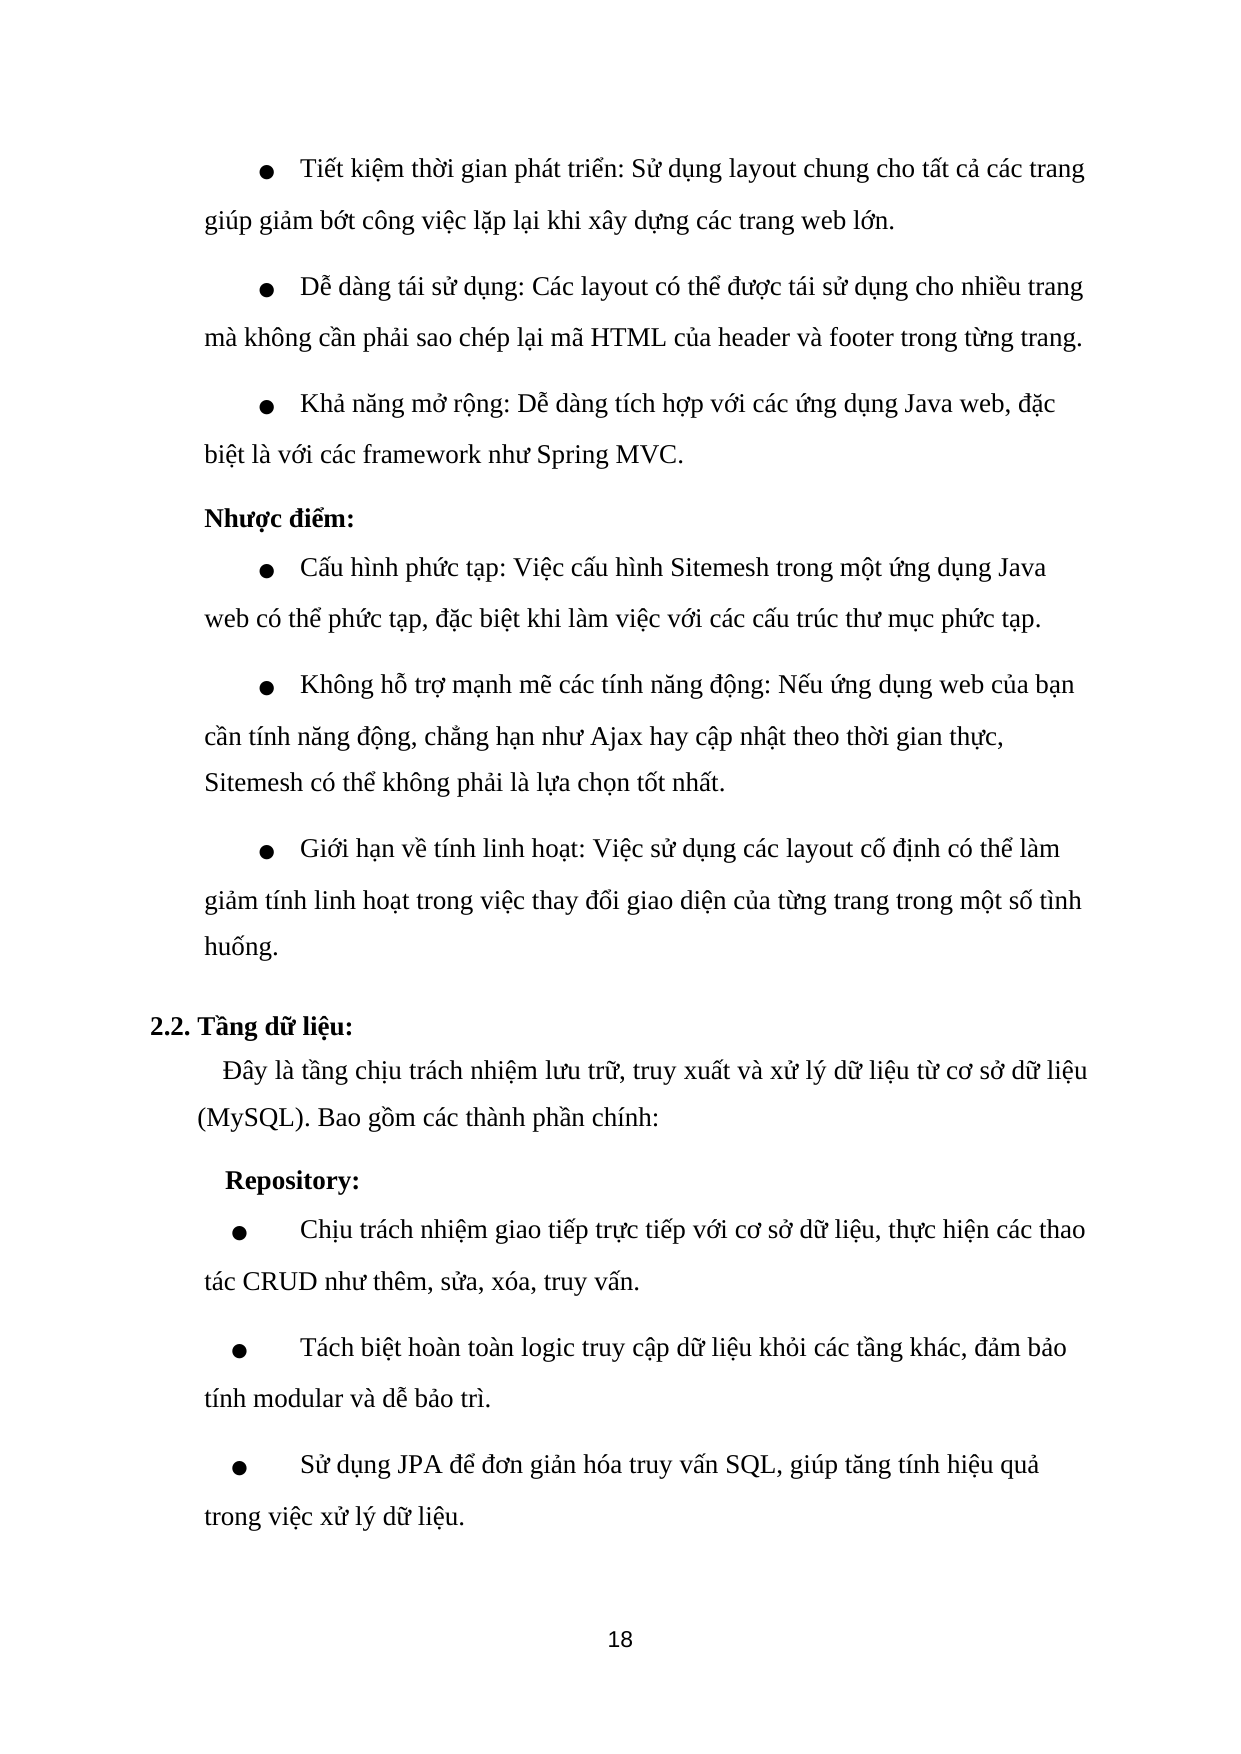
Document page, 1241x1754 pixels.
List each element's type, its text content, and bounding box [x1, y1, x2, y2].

list Dễ dàng tái sử dụng: Các layout có thể được tái sử dụng cho nhiều trang mà không cần phải sao chép lại mã HTML của header và footer trong từng trang. [204, 267, 1090, 352]
text Đây là tầng chịu trách nhiệm lưu trữ, truy xuất và xử lý dữ liệu từ cơ sở dữ liệu (MySQL). Bao gồm các thành phần chính: [197, 1054, 1090, 1132]
text Nhược điểm: [150, 502, 1090, 533]
list Tiết kiệm thời gian phát triển: Sử dụng layout chung cho tất cả các trang giúp giảm bớt công việc lặp lại khi xây dựng các trang web lớn. [204, 150, 1090, 235]
list Tách biệt hoàn toàn logic truy cập dữ liệu khỏi các tầng khác, đảm bảo tính modular và dễ bảo trì. [204, 1328, 1090, 1413]
list Giới hạn về tính linh hoạt: Việc sử dụng các layout cố định có thể làm giảm tính linh hoạt trong việc thay đổi giao diện của từng trang trong một số tình huống. [204, 830, 1090, 962]
list Không hỗ trợ mạnh mẽ các tính năng động: Nếu ứng dụng web của bạn cần tính năng động, chẳng hạn như Ajax hay cập nhật theo thời gian thực, Sitemesh có thể không phải là lựa chọn tốt nhất. [204, 666, 1090, 798]
text Repository: [196, 1164, 1090, 1196]
list Chịu trách nhiệm giao tiếp trực tiếp với cơ sở dữ liệu, thực hiện các thao tác CRUD như thêm, sửa, xóa, truy vấn. [204, 1211, 1090, 1296]
list Sử dụng JPA để đơn giản hóa truy vấn SQL, giúp tăng tính hiệu quả trong việc xử lý dữ liệu. [204, 1446, 1090, 1531]
list Khả năng mở rộng: Dễ dàng tích hợp với các ứng dụng Java web, đặc biệt là với các framework như Spring MVC. [204, 384, 1090, 470]
subtitle 2.2. Tầng dữ liệu: [150, 1010, 1090, 1042]
list Cấu hình phức tạp: Việc cấu hình Sitemesh trong một ứng dụng Java web có thể phức tạp, đặc biệt khi làm việc với các cấu trúc thư mục phức tạp. [204, 548, 1090, 634]
